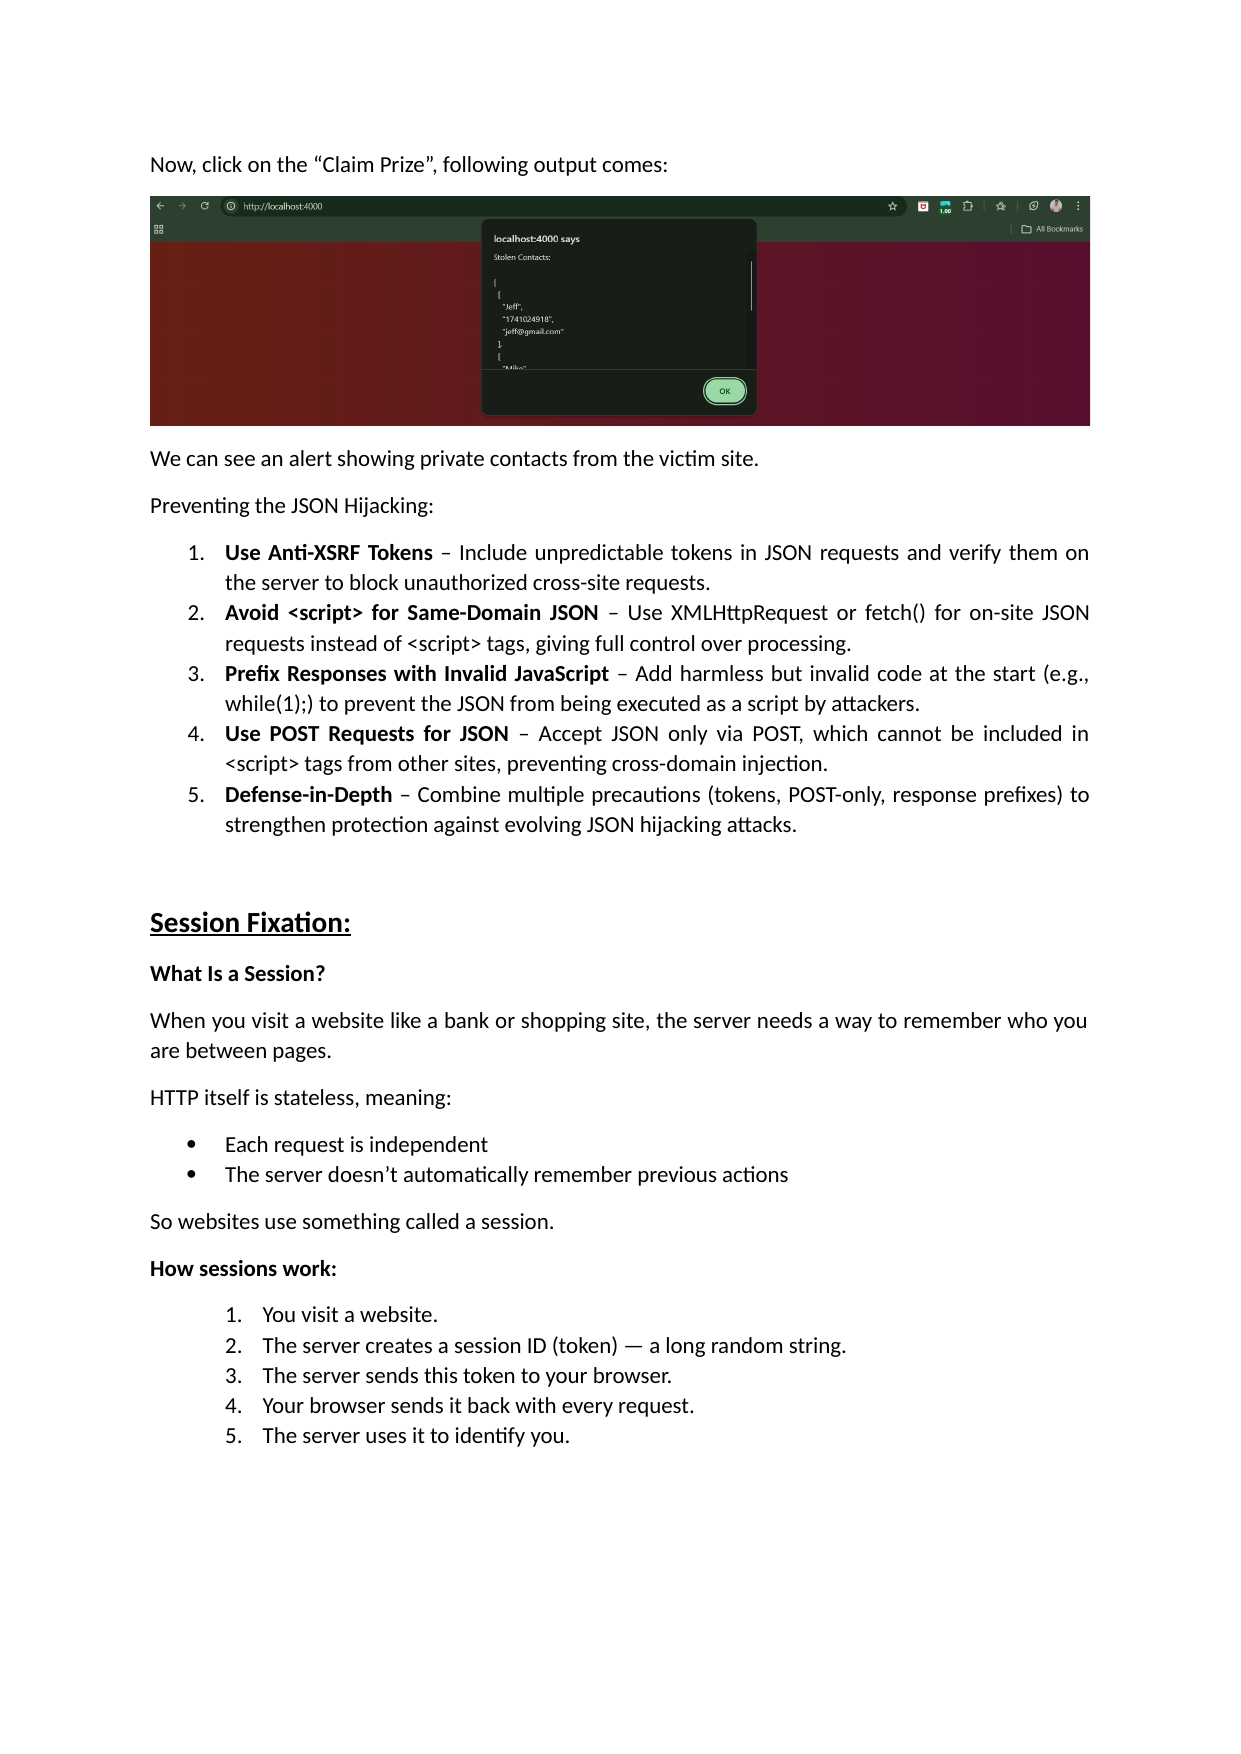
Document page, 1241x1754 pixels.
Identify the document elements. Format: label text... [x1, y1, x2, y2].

list Avoid <script> for Same-Domain JSON – Use XMLHttpRequest or fetch() for on-site JSON requests instead of <script> tags, giving full control over processing. [187, 598, 1090, 657]
text So websites use something called a session. [150, 1207, 1090, 1235]
text Preventing the JSON Hijacking: [150, 491, 1090, 519]
list Your browser sends it back with every request. [225, 1391, 1090, 1419]
text What Is a Session? [150, 959, 1090, 987]
text When you visit a website like a bank or shopping site, the server needs a way to remember who you are between pages. [150, 1006, 1090, 1064]
list Use POST Requests for JSON – Accept JSON only via POST, which cannot be included in <script> tags from other sites, preventing cross-domain injection. [187, 719, 1090, 778]
text How sessions work: [150, 1254, 1090, 1282]
list The server doesn’t automatically remember previous actions [187, 1160, 1090, 1188]
text We can see an alert showing private contacts from the victim site. [150, 444, 1090, 472]
picture [150, 196, 1091, 426]
list Defense-in-Depth – Combine multiple precautions (tokens, POST-only, response prefixes) to strengthen protection against evolving JSON hijacking attacks. [187, 780, 1090, 838]
list The server creates a session ID (token) — a long random string. [225, 1331, 1090, 1359]
list The server uses it to identify you. [225, 1421, 1090, 1449]
list Use Anti-XSRF Tokens – Include unpredictable tokens in JSON requests and verify them on the server to block unauthorized cross-site requests. [187, 538, 1090, 596]
list The server sends this token to your browser. [225, 1361, 1090, 1389]
list You visit a website. [225, 1301, 1090, 1328]
text Session Fixation: [150, 904, 1090, 939]
text HTTP itself is stateless, meaning: [150, 1083, 1090, 1111]
list Prefix Responses with Invalid JavaScript – Add harmless but invalid code at the start (e.g., while(1);) to prevent the JSON from being executed as a script by attackers. [187, 659, 1090, 717]
list Each request is independent [187, 1130, 1090, 1158]
text Now, click on the “Claim Prize”, following output comes: [150, 150, 1090, 178]
